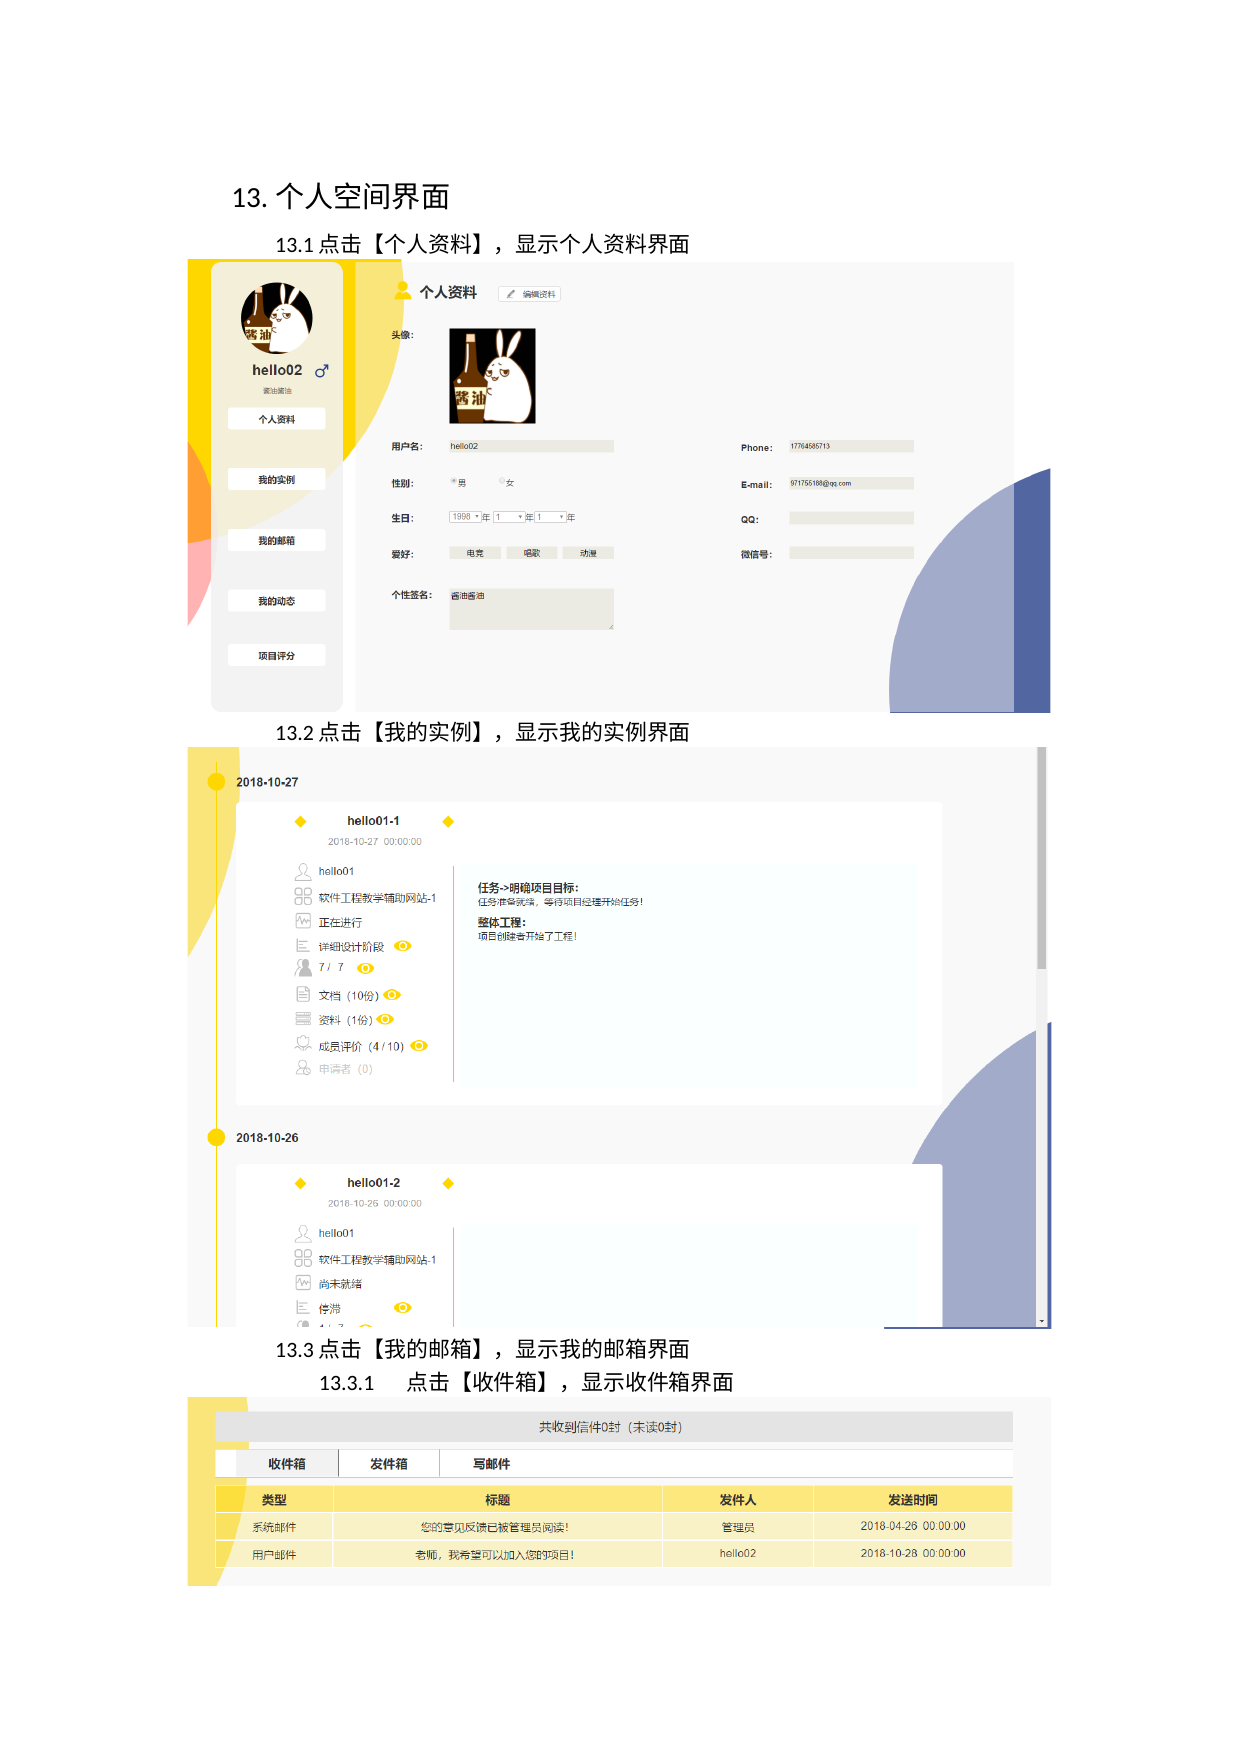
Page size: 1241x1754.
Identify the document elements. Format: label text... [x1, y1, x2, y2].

picture [187, 1397, 1052, 1586]
picture [187, 259, 1051, 713]
picture [187, 747, 1052, 1329]
list 13.3.1 点击【收件箱】，显示收件箱界面 [275, 1364, 1053, 1397]
list 13.1 点击【个人资料】，显示个人资料界面 [231, 227, 1053, 259]
list 13.2 点击【我的实例】，显示我的实例界面 [231, 714, 1053, 747]
list 个人空间界面 [231, 162, 1053, 227]
list 13.3 点击【我的邮箱】，显示我的邮箱界面 [231, 1332, 1053, 1364]
